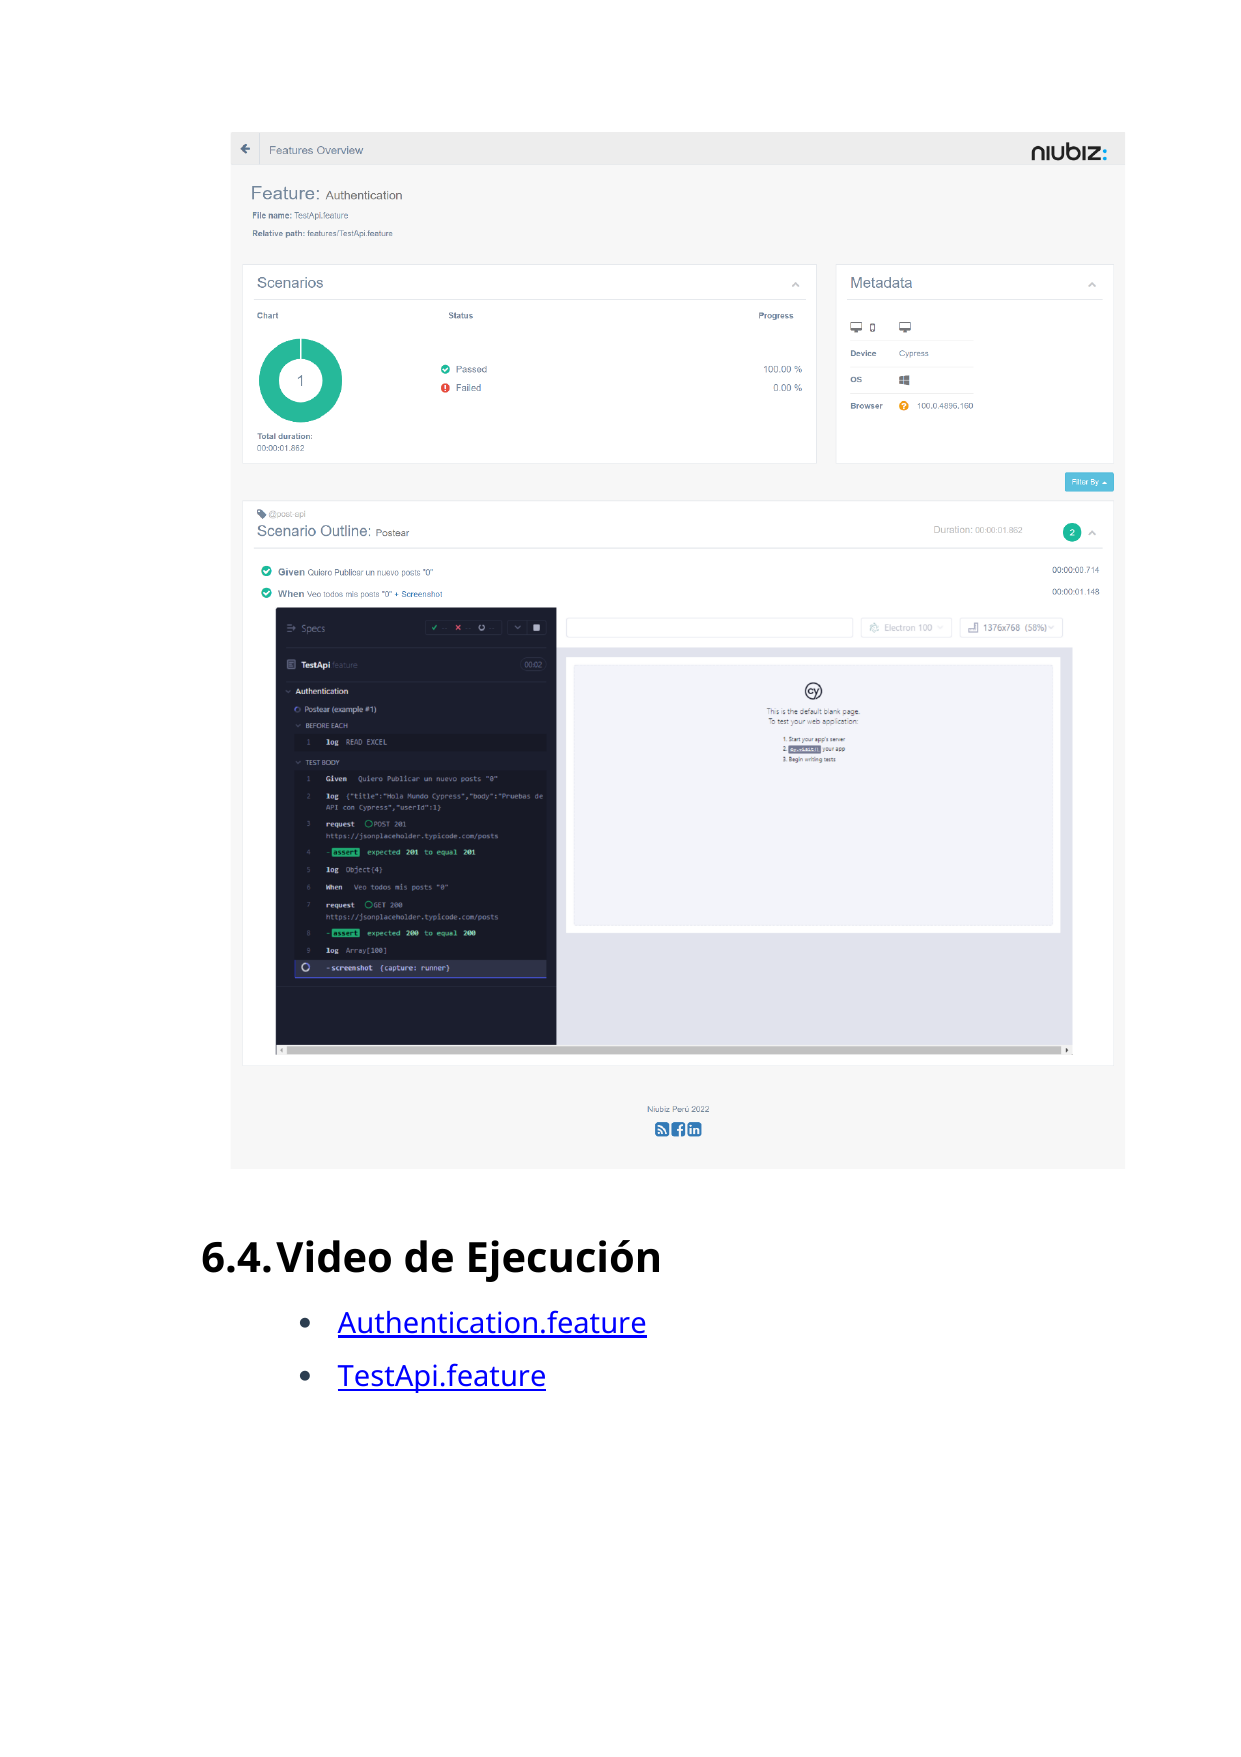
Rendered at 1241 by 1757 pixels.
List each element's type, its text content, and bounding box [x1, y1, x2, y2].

subtitle TestApi.feature [300, 1355, 1073, 1395]
subtitle Authentication.feature [300, 1302, 1073, 1342]
subtitle Video de Ejecución [201, 1227, 1128, 1284]
picture [230, 132, 1125, 1169]
